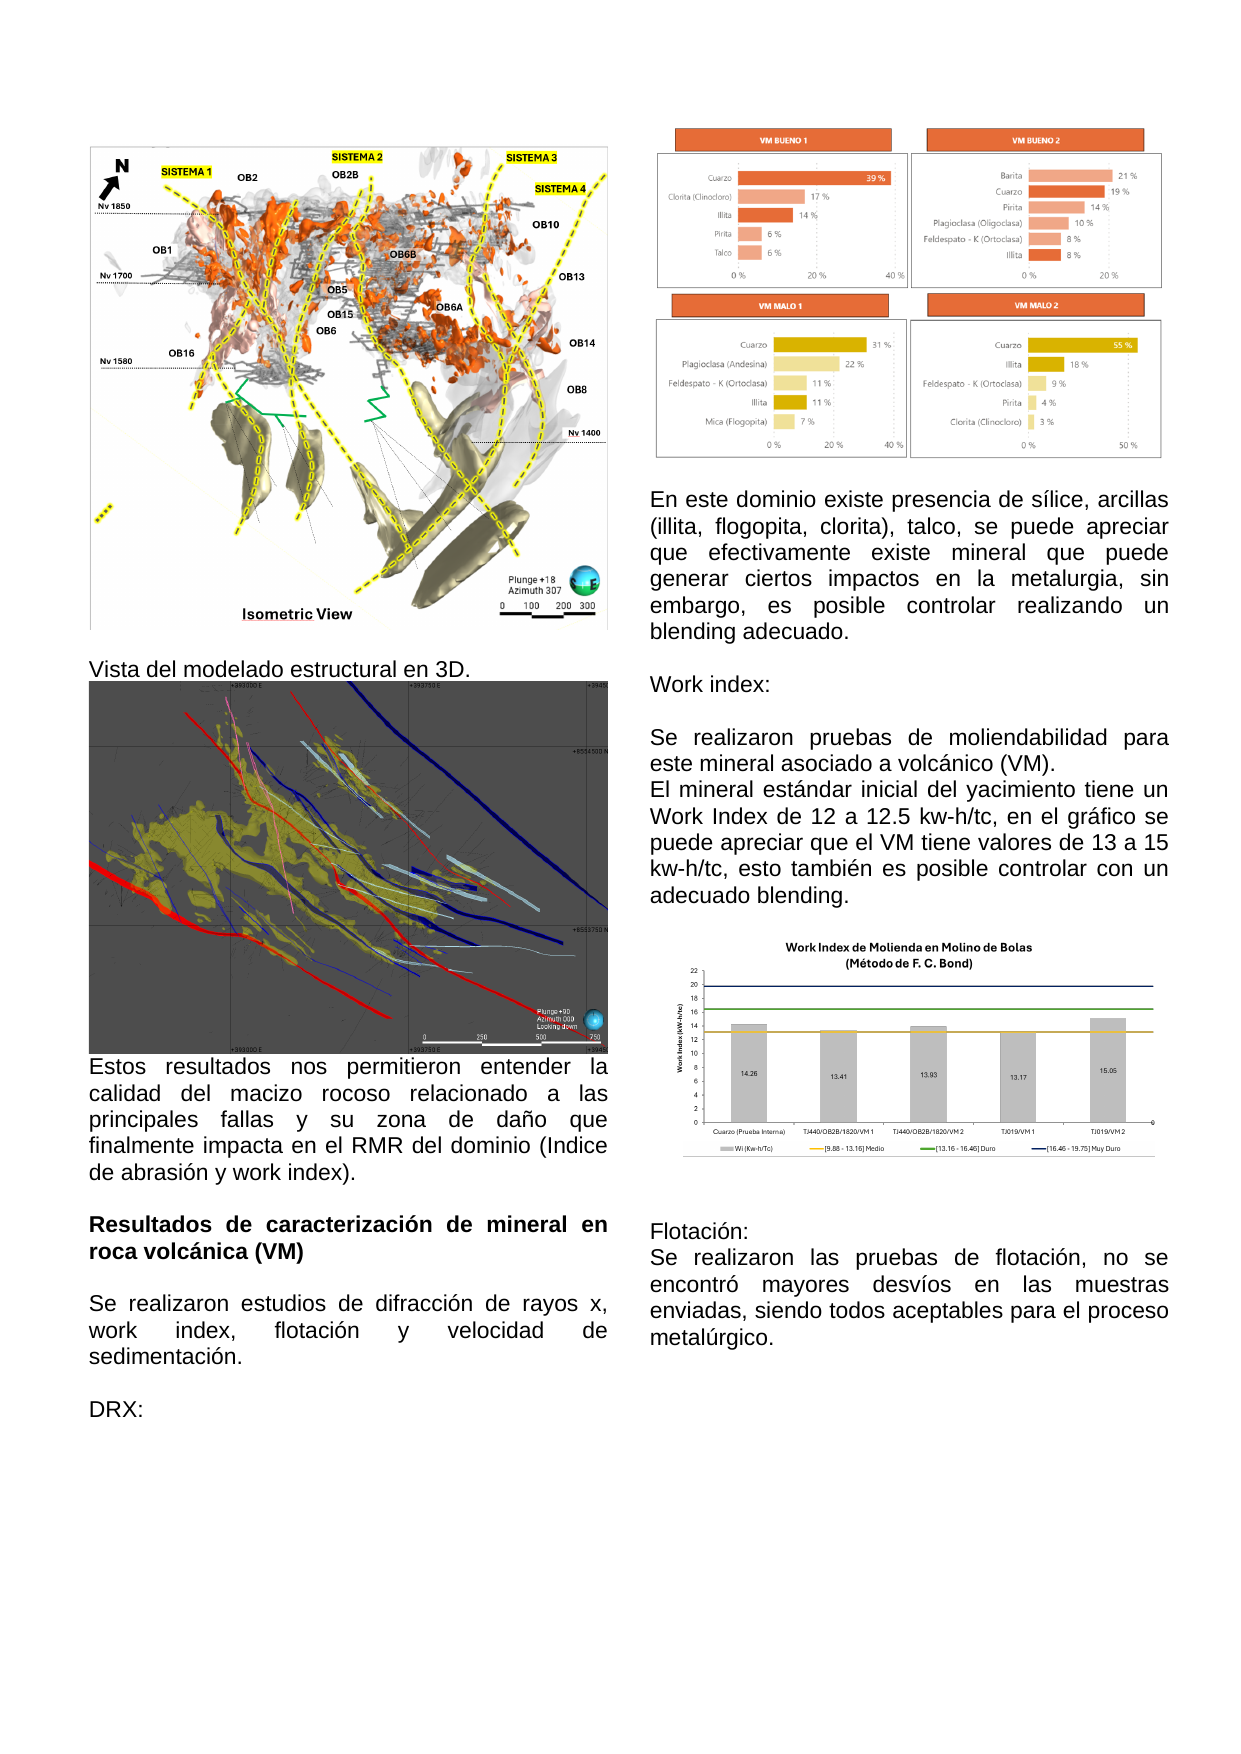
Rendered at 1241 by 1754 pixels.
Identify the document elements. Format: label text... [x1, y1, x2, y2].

text En este dominio existe presencia de sílice, arcillas (illita, flogopita, clorita), talco, se puede apreciar que efectivamente existe mineral que puede generar ciertos impactos en la metalurgia, sin embargo, es posible controlar realizando un blending adecuado. [649, 486, 1169, 644]
text Work index: [649, 671, 1169, 697]
text Se realizaron estudios de difracción de rayos x, work index, flotación y velocidad de sedimentación. [89, 1290, 608, 1369]
text Vista del modelado estructural en 3D. [89, 656, 608, 681]
picture [649, 934, 1169, 1192]
picture [88, 144, 608, 630]
text Flotación: [649, 1218, 1169, 1244]
picture [88, 681, 608, 1054]
text El mineral estándar inicial del yacimiento tiene un Work Index de 12 a 12.5 kw-h/tc, en el gráfico se puede apreciar que el VM tiene valores de 13 a 15 kw-h/tc, esto también es posible controlar con un adecuado blending. [649, 776, 1169, 908]
picture [649, 118, 1169, 460]
text Se realizaron pruebas de moliendabilidad para este mineral asociado a volcánico (VM). [649, 723, 1169, 776]
text Se realizaron las pruebas de flotación, no se encontró mayores desvíos en las muestras enviadas, siendo todos aceptables para el proceso metalúrgico. [649, 1244, 1169, 1350]
text Estos resultados nos permitieron entender la calidad del macizo rocoso relacionado a las principales fallas y su zona de daño que finalmente impacta en el RMR del dominio (Indice de abrasión y work index). [89, 1054, 608, 1185]
text DRX: [89, 1396, 608, 1422]
text Resultados de caracterización de mineral en roca volcánica (VM) [89, 1211, 608, 1264]
